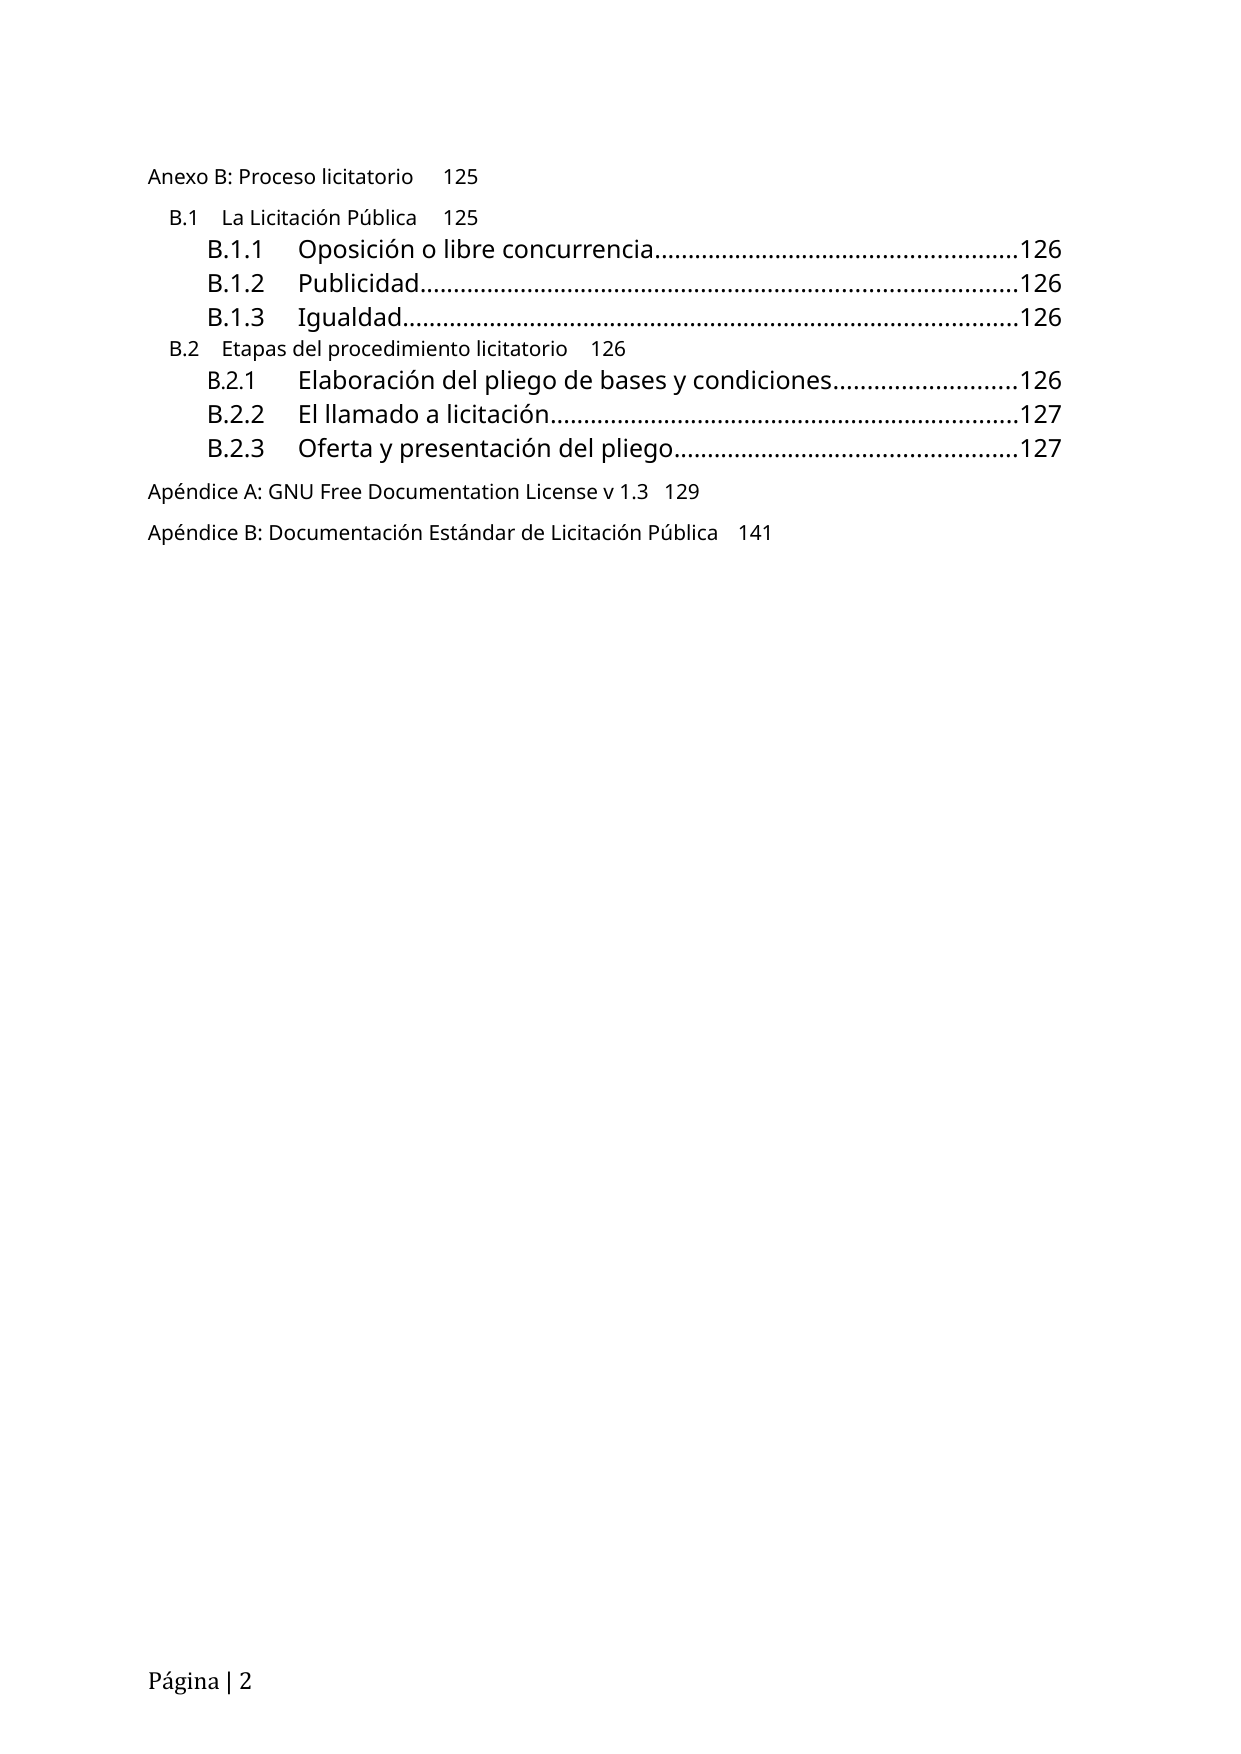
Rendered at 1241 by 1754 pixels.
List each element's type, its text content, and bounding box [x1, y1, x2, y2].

text Anexo B: Proceso licitatorio 125 [148, 162, 1081, 191]
text Apéndice A: GNU Free Documentation License v 1.3 129 [148, 477, 1081, 506]
text B.1.1 Oposición o libre concurrencia 126 [207, 232, 1081, 266]
text B.1.3 Igualdad 126 [207, 300, 1081, 334]
text B.1 La Licitación Pública 125 [168, 203, 1081, 232]
text B.2.2 El llamado a licitación 127 [207, 397, 1081, 431]
text Apéndice B: Documentación Estándar de Licitación Pública 141 [148, 518, 1081, 547]
text B.2.1 Elaboración del pliego de bases y condiciones 126 [207, 362, 1081, 397]
text B.2 Etapas del procedimiento licitatorio 126 [168, 334, 1081, 362]
text B.1.2 Publicidad 126 [207, 266, 1081, 300]
text B.2.3 Oferta y presentación del pliego 127 [207, 431, 1081, 465]
